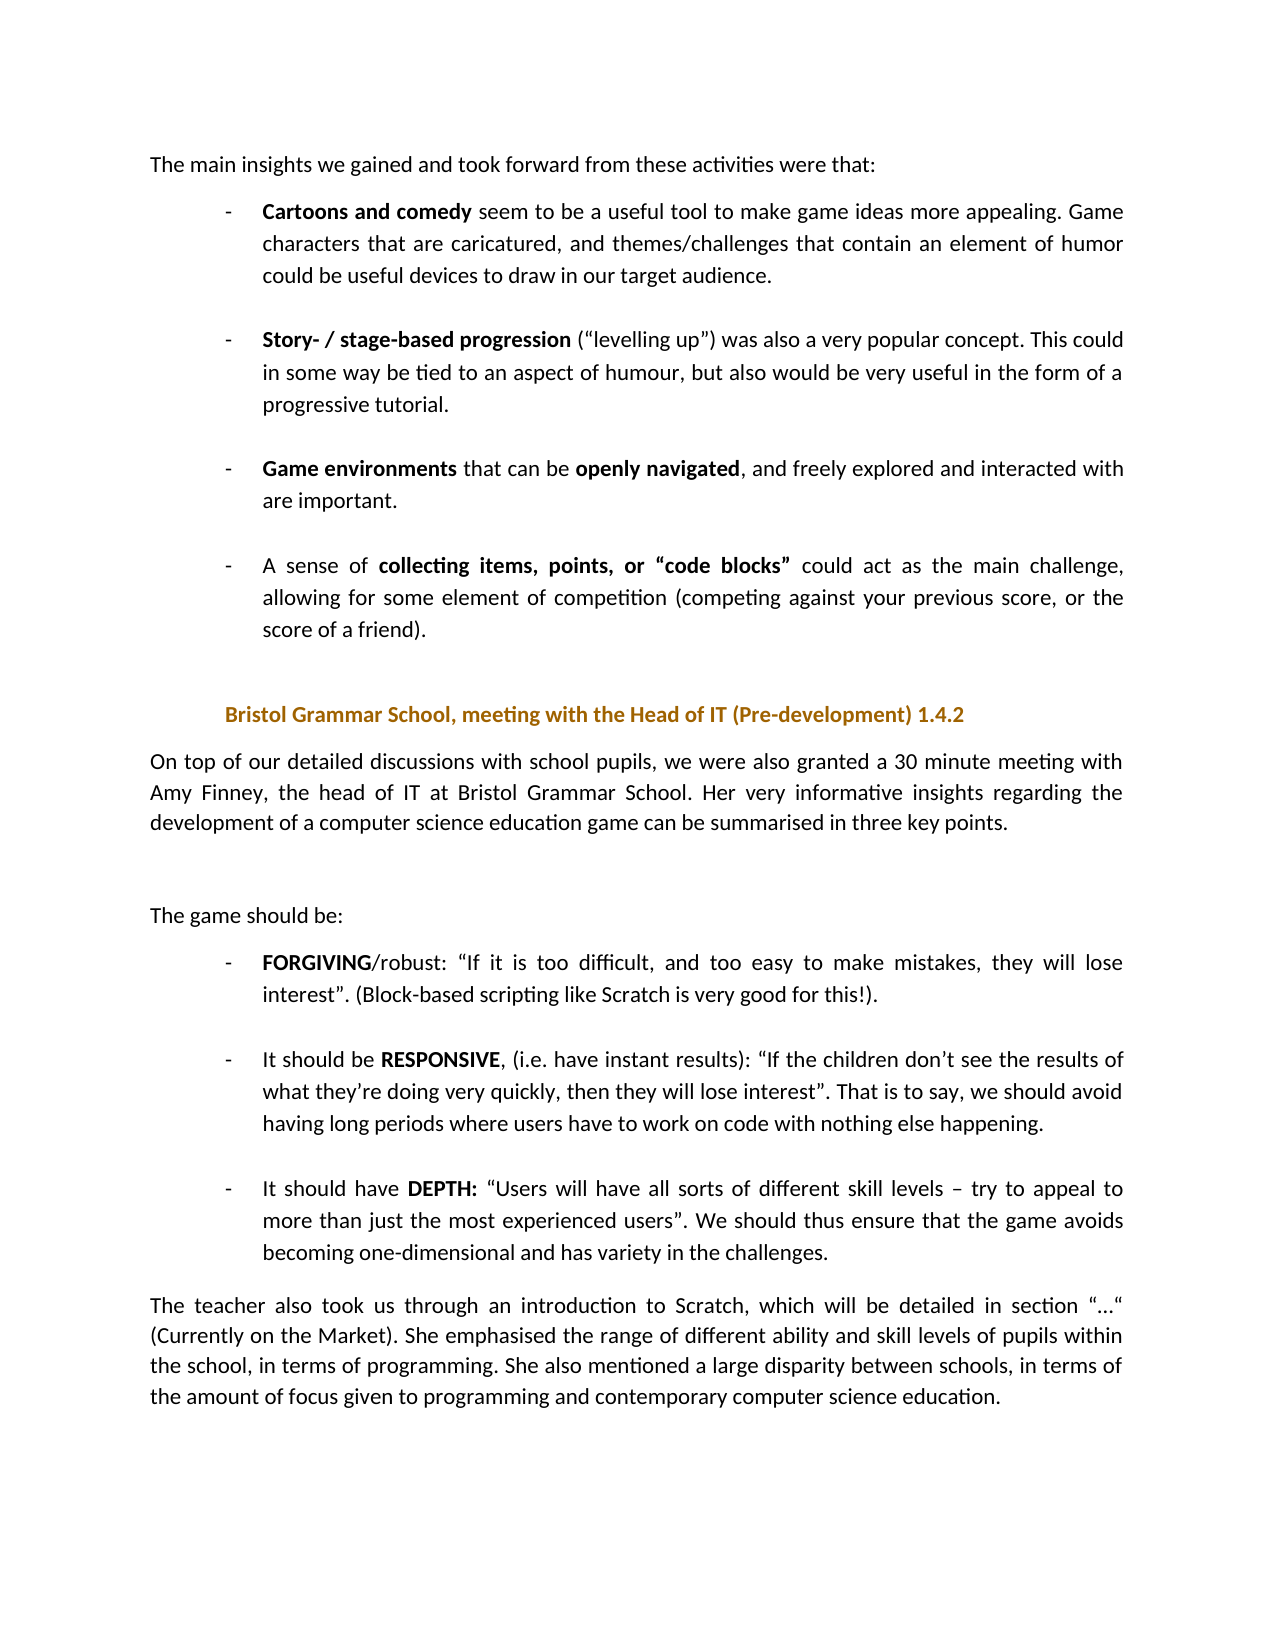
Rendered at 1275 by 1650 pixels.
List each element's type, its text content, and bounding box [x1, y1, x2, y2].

list FORGIVING/robust “If it is too difficult, and too easy to make mistakes, they will lose interest”. (Block-based scripting like Scratch is very good for this!). [225, 948, 1125, 1009]
list A sense of collecting items, points, or “code blocks” could act as the main challenge, allowing for some element of competition (competing against your previous score, or the score of a friend). [225, 551, 1125, 643]
text The teacher also took us through an introduction to Scratch, which will be detailed in section “…“ (Currently on the Market). She emphasised the range of different ability and skill levels of pupils within the school, in terms of programming. She also mentioned a large disparity between schools, in terms of the amount of focus given to programming and contemporary computer science education. [150, 1291, 1125, 1410]
list It should be RESPONSIVE, i.e. have instant results): “If the children don’t see the results of what they’re doing very quickly, then they will lose interest”. That is to say, we should avoid having long periods where users have to work on code with nothing else happening. [225, 1045, 1125, 1137]
list It should have DEPTH “Users will have all sorts of different skill levels – try to appeal to more than just the most experienced users”. We should thus ensure that the game avoids becoming one-dimensional and has variety in the challenges. [225, 1174, 1125, 1266]
list Story- / stage-based progression (“levelling up”) was also a very popular concept. This could in some way be tied to an aspect of humour, but also would be very useful in the form of a progressive tutorial. [225, 326, 1125, 418]
text The game should be: [150, 902, 1125, 929]
text Bristol Grammar School, meeting with the Head of IT (Pre-development) 1.4.2 [150, 701, 1125, 728]
text On top of our detailed discussions with school pupils, we were also granted a 30 minute meeting with Amy Finney, the head of IT at Bristol Grammar School. Her very informative insights regarding the development of a computer science education game can be summarised in three key points. [150, 747, 1125, 836]
list Cartoons and comedy seem to be a useful tool to make game ideas more appealing. Game characters that are caricatured, and themes/challenges that contain an element of humor could be useful devices to draw in our target audience. [225, 197, 1125, 289]
list Game environments that can be openly navigated, and freely explored and interacted with are important. [225, 454, 1125, 514]
text The main insights we gained and took forward from these activities were that: [150, 150, 1125, 178]
